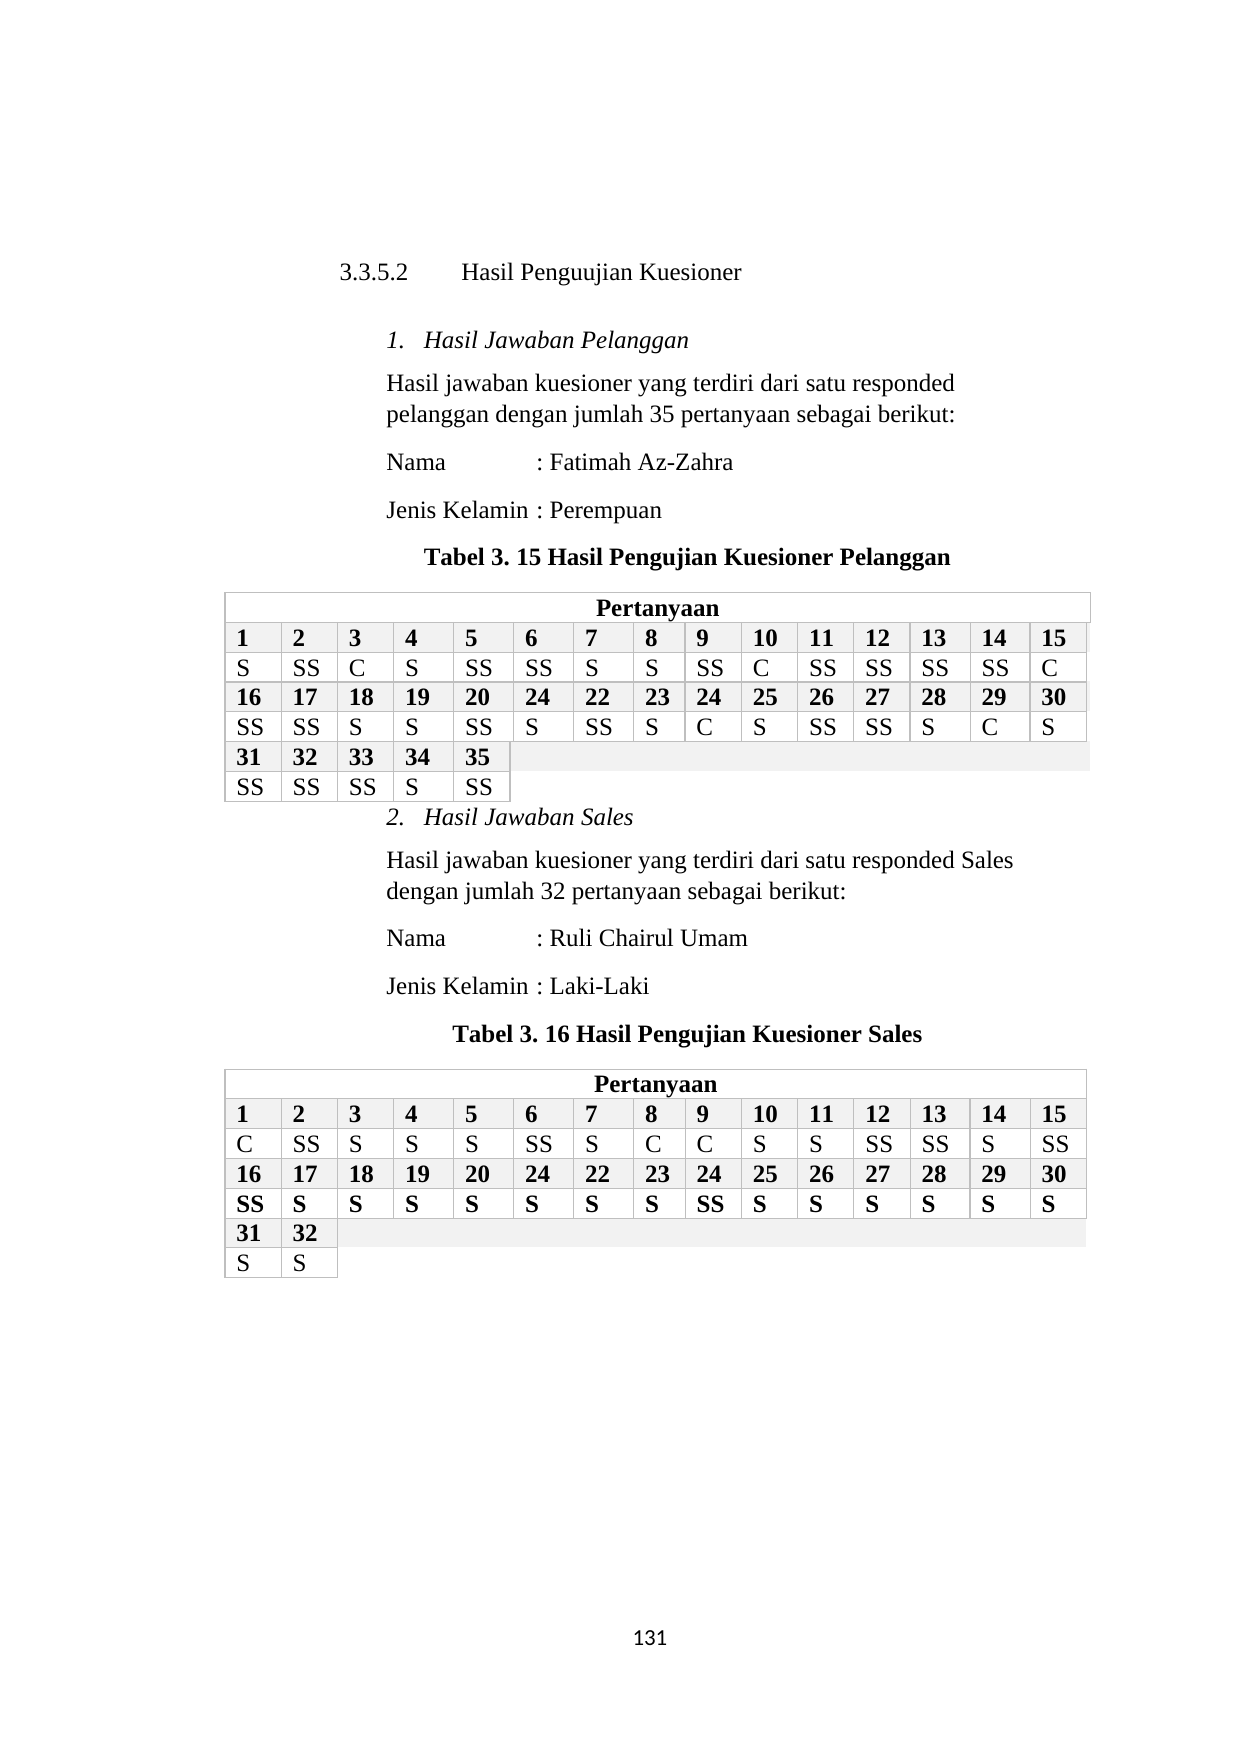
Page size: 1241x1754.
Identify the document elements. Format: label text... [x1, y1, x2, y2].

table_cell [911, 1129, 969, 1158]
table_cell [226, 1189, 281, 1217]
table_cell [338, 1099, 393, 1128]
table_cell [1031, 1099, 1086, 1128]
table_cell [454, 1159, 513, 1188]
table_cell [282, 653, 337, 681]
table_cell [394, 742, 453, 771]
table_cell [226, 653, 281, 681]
text Jenis Kelamin : Perempuan [311, 495, 1063, 523]
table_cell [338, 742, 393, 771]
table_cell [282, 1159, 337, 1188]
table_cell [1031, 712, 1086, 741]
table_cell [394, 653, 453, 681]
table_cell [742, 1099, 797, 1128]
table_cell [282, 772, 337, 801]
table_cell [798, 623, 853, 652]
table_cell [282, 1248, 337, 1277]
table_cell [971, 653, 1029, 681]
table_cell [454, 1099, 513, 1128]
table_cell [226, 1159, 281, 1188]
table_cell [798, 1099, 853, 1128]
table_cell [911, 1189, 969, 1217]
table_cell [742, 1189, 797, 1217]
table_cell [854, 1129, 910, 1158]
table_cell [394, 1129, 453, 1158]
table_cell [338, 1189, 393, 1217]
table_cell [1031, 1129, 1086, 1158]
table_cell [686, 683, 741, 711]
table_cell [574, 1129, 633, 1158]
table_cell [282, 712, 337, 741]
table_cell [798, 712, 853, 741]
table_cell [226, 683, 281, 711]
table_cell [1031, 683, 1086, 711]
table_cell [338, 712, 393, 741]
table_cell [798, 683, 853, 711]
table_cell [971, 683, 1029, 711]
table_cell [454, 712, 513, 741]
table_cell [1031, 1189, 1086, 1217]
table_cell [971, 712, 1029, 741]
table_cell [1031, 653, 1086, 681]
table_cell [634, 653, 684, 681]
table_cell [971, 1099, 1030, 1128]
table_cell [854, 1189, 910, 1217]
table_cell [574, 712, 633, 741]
text Tabel 3. 16 Hasil Pengujian Kuesioner Sales [311, 1019, 1063, 1048]
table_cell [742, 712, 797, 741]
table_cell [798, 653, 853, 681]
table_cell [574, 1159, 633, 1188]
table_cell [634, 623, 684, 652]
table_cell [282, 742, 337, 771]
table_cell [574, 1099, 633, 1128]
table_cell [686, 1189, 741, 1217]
text Tabel 3. 15 Hasil Pengujian Kuesioner Pelanggan [311, 542, 1063, 571]
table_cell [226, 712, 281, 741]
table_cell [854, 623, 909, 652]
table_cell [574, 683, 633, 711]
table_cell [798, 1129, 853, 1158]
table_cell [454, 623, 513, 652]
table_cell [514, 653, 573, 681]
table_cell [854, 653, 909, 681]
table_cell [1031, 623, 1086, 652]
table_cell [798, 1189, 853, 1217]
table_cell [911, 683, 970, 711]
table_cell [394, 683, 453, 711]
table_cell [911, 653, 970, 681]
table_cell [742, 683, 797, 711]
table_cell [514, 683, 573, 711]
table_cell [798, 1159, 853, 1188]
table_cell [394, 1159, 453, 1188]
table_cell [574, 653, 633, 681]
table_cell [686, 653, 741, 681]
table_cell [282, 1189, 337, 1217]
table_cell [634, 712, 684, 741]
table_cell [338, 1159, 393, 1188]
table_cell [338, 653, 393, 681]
subtitle Hasil Penguujian Kuesioner [339, 257, 1063, 286]
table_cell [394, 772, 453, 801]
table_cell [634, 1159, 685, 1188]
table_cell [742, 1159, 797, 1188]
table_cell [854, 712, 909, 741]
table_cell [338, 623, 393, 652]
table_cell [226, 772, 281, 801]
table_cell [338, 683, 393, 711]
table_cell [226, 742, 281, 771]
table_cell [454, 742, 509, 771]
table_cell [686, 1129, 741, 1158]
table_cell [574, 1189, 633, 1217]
text Hasil jawaban kuesioner yang terdiri dari satu responded pelanggan dengan jumlah 35 pertanyaan sebagai berikut: [386, 368, 1063, 428]
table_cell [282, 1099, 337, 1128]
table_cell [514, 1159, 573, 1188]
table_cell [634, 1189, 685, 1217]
list Hasil Jawaban Pelanggan [386, 325, 1063, 354]
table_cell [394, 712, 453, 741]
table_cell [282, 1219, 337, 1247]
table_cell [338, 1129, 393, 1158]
text Nama : Fatimah Az-Zahra [311, 447, 1063, 476]
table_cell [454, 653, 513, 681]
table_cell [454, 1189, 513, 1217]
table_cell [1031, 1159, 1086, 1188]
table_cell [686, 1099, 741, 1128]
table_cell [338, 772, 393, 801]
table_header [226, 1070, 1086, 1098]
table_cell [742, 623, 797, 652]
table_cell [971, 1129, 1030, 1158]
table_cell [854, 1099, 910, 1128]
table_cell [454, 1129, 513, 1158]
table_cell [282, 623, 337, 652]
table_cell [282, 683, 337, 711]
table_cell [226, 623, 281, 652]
list Hasil Jawaban Sales [386, 802, 1063, 830]
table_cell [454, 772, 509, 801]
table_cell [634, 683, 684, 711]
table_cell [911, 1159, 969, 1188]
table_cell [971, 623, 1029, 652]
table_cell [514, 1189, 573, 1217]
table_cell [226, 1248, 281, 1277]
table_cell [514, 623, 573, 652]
text Hasil jawaban kuesioner yang terdiri dari satu responded Sales dengan jumlah 32 pertanyaan sebagai berikut: [386, 845, 1063, 904]
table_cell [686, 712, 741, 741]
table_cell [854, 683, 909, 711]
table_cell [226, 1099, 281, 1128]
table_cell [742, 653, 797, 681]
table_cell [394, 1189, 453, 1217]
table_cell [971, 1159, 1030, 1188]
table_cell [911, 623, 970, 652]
text Jenis Kelamin : Laki-Laki [311, 971, 1063, 1000]
text Nama : Ruli Chairul Umam [311, 923, 1063, 952]
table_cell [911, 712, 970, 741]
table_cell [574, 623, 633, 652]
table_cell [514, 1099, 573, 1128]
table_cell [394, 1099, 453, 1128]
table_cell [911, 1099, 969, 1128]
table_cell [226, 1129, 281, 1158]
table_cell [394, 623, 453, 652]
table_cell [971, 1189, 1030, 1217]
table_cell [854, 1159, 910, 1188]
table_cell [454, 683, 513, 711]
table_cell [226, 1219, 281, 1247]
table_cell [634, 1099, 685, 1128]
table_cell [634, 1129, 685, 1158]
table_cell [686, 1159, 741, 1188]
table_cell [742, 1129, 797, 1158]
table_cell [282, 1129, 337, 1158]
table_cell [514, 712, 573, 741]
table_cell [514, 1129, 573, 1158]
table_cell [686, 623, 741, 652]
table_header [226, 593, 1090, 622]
